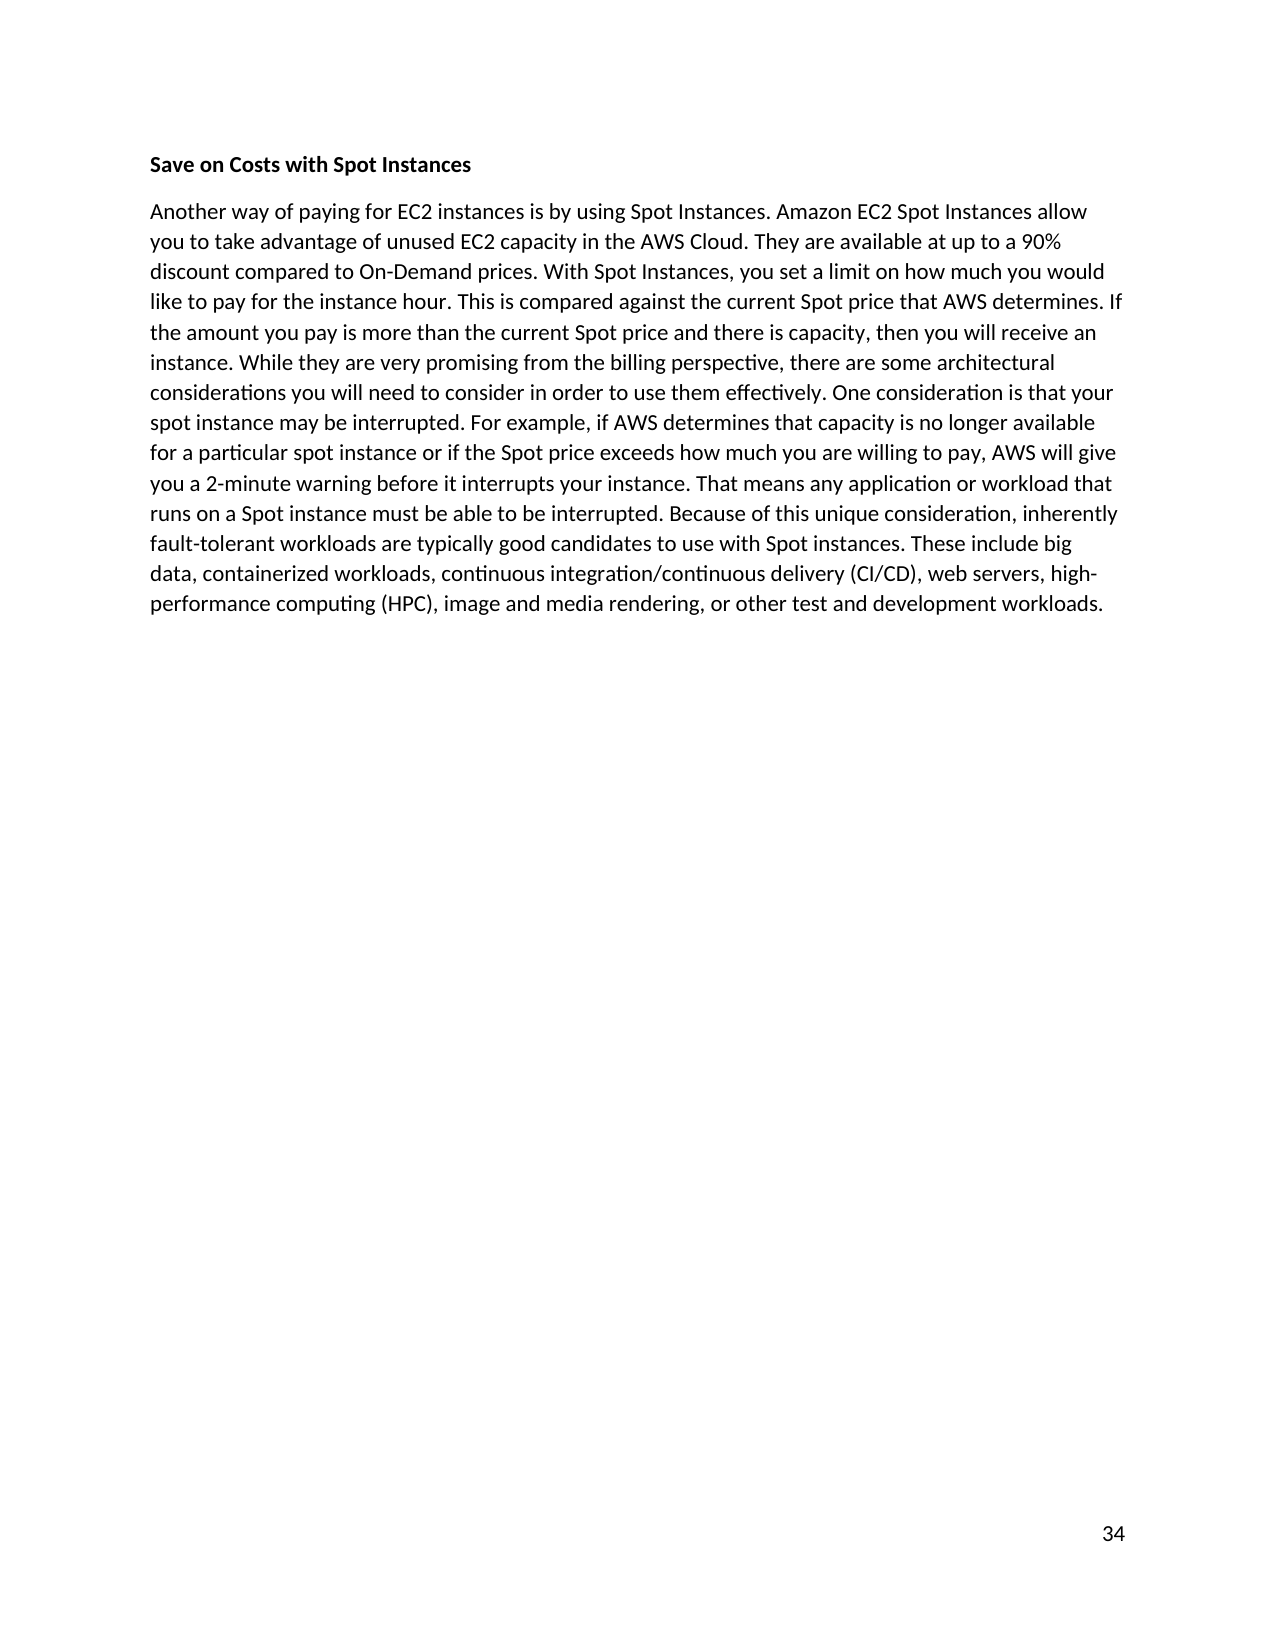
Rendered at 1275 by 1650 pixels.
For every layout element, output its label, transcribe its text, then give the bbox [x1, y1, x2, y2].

text Save on Costs with Spot Instances [150, 150, 1125, 178]
text Another way of paying for EC2 instances is by using Spot Instances. Amazon EC2 Spot Instances allow you to take advantage of unused EC2 capacity in the AWS Cloud. They are available at up to a 90% discount compared to On-Demand prices. With Spot Instances, you set a limit on how much you would like to pay for the instance hour. This is compared against the current Spot price that AWS determines. If the amount you pay is more than the current Spot price and there is capacity, then you will receive an instance. While they are very promising from the billing perspective, there are some architectural considerations you will need to consider in order to use them effectively. One consideration is that your spot instance may be interrupted. For example, if AWS determines that capacity is no longer available for a particular spot instance or if the Spot price exceeds how much you are willing to pay, AWS will give you a 2-minute warning before it interrupts your instance. That means any application or workload that runs on a Spot instance must be able to be interrupted. Because of this unique consideration, inherently fault-tolerant workloads are typically good candidates to use with Spot instances. These include big data, containerized workloads, continuous integration/continuous delivery (CI/CD), web servers, high-performance computing (HPC), image and media rendering, or other test and development workloads. [150, 197, 1125, 618]
